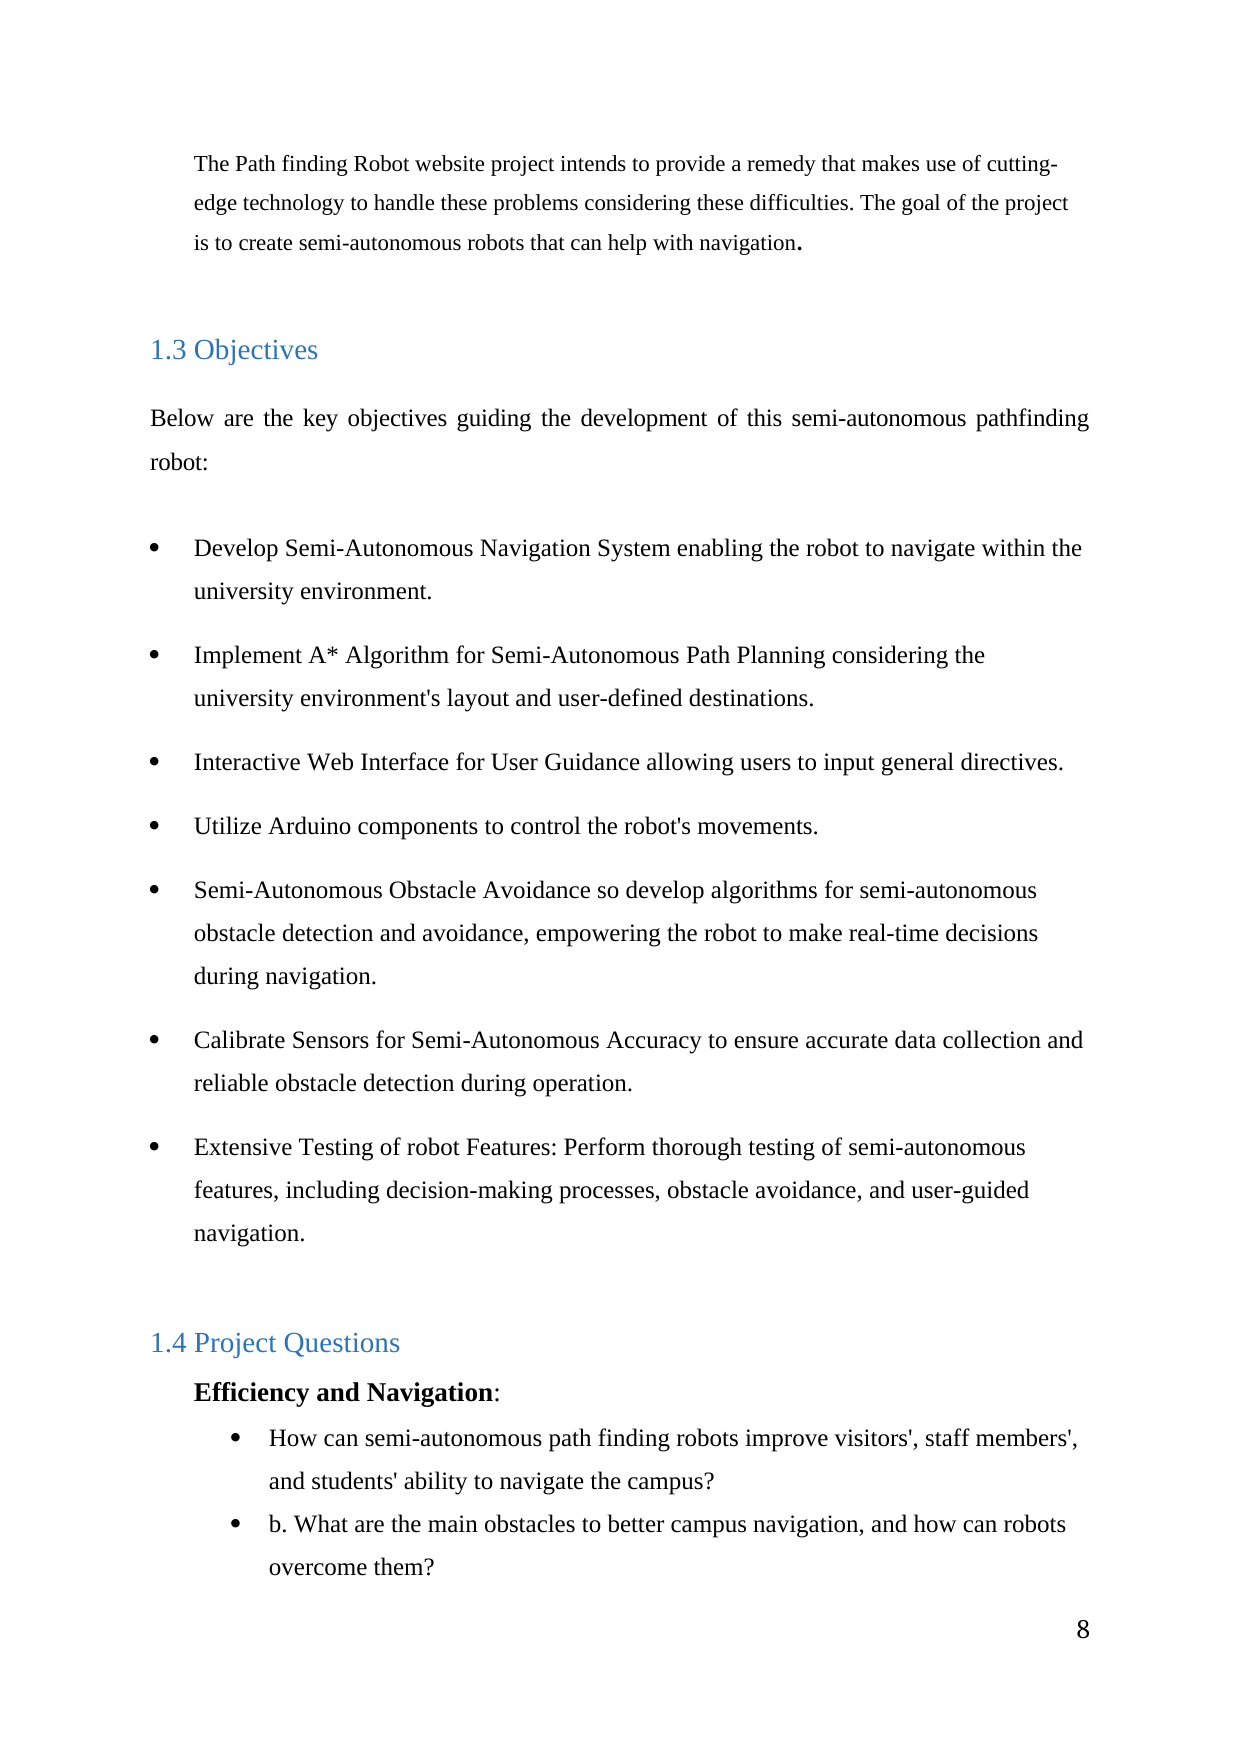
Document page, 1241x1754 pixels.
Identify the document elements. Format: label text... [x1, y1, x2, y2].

list Efficiency and Navigation: [194, 1376, 1090, 1407]
list Calibrate Sensors for Semi-Autonomous Accuracy to ensure accurate data collection and reliable obstacle detection during operation. [150, 1025, 1090, 1097]
list Develop Semi-Autonomous Navigation System enabling the robot to navigate within the university environment. [150, 533, 1090, 605]
list b. What are the main obstacles to better campus navigation, and how can robots overcome them? [231, 1509, 1090, 1581]
list Utilize Arduino components to control the robot's movements. [150, 811, 1090, 840]
list Extensive Testing of robot Features: Perform thorough testing of semi-autonomous features, including decision-making processes, obstacle avoidance, and user-guided navigation. [150, 1132, 1090, 1247]
list How can semi-autonomous path finding robots improve visitors', staff members', and students' ability to navigate the campus? [231, 1423, 1090, 1494]
text Below are the key objectives guiding the development of this semi-autonomous pathfinding robot: [150, 403, 1090, 475]
list Project Questions [150, 1326, 1090, 1359]
list Interactive Web Interface for User Guidance allowing users to input general directives. [150, 747, 1090, 776]
list Objectives [150, 332, 1090, 366]
list The Path finding Robot website project intends to provide a remedy that makes use of cutting-edge technology to handle these problems considering these difficulties. The goal of the project is to create semi-autonomous robots that can help with navigation. [194, 150, 1090, 255]
list Semi-Autonomous Obstacle Avoidance so develop algorithms for semi-autonomous obstacle detection and avoidance, empowering the robot to make real-time decisions during navigation. [150, 875, 1090, 990]
list Implement A* Algorithm for Semi-Autonomous Path Planning considering the university environment's layout and user-defined destinations. [150, 640, 1090, 712]
